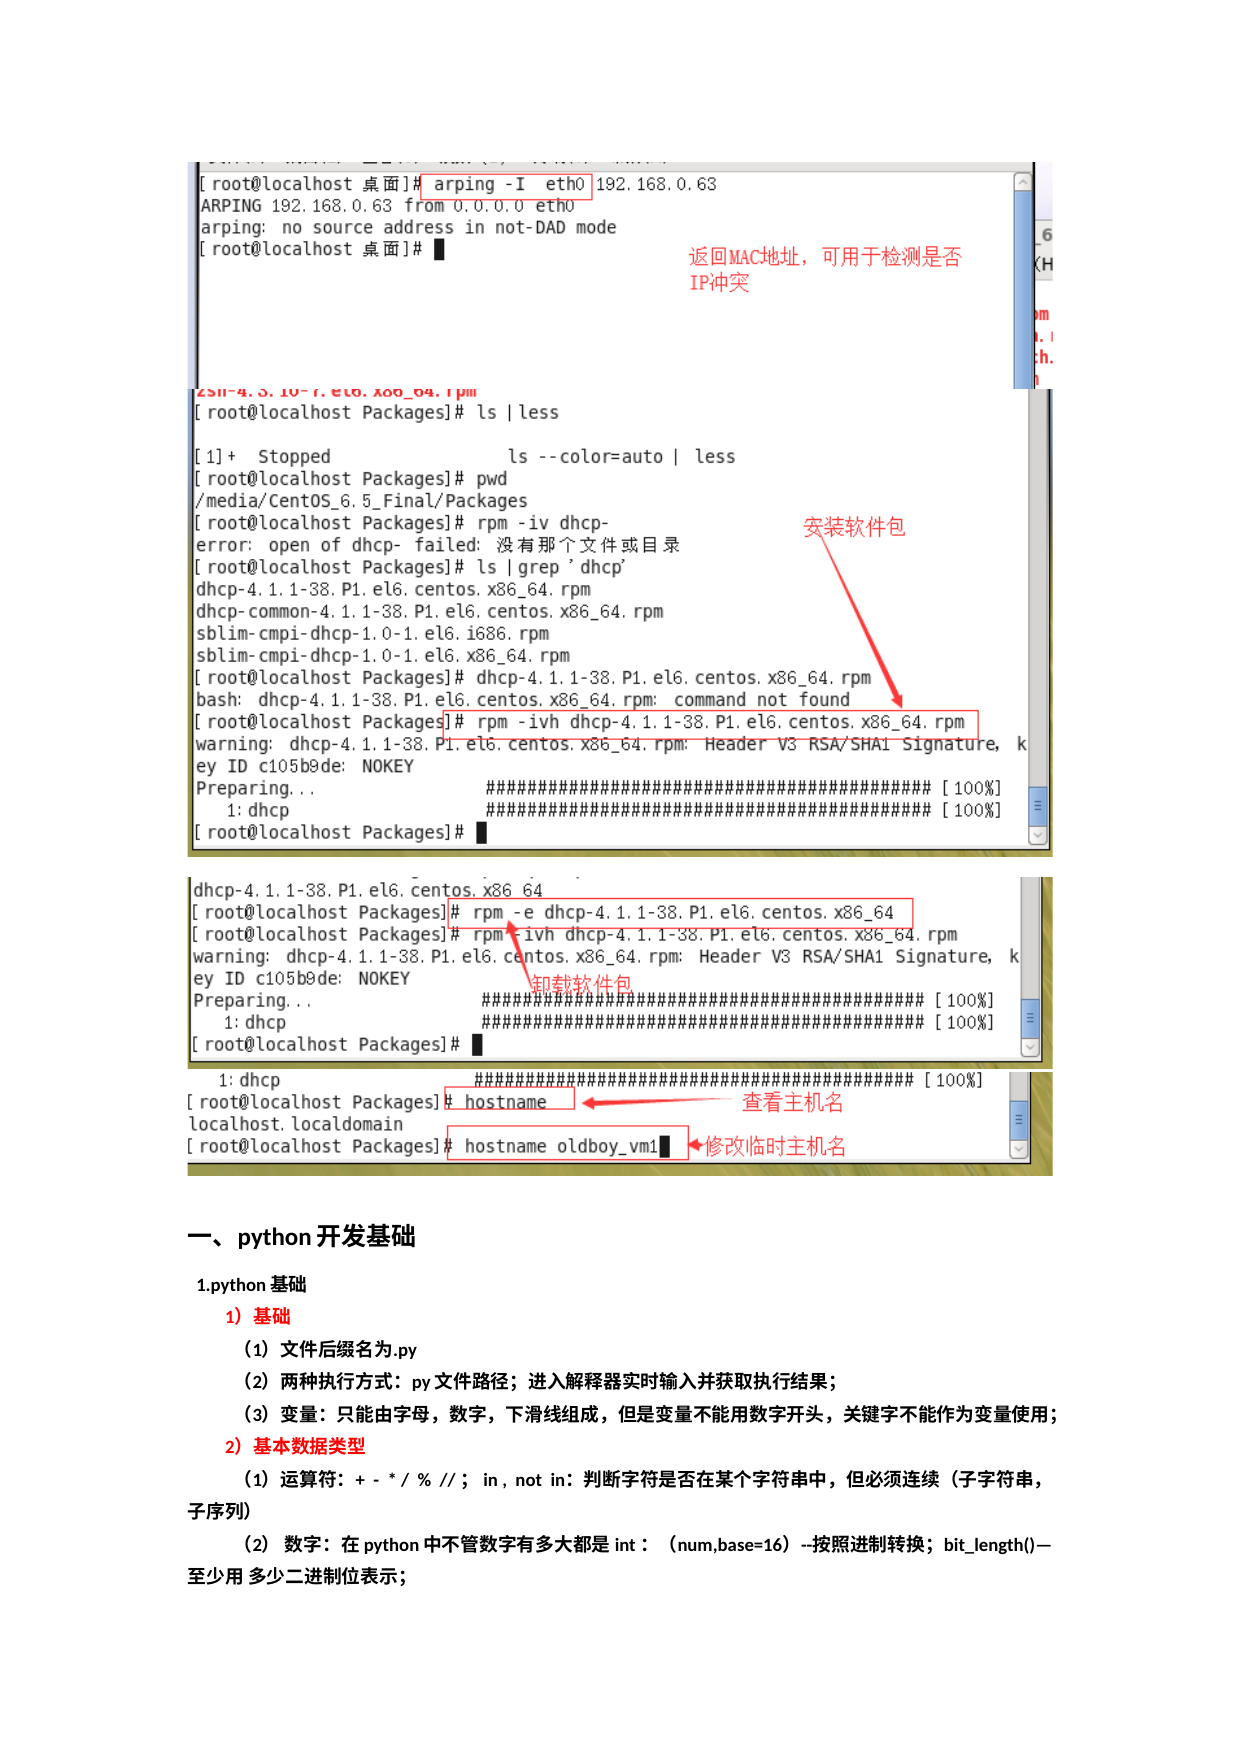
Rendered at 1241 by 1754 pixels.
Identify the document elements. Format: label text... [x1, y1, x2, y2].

text （3）变量：只能由字母，数字，下滑线组成，但是变量不能用数字开头，关键字不能作为变量使用； [187, 1397, 1053, 1429]
picture [187, 877, 1053, 1069]
picture [187, 162, 1053, 857]
text （2）两种执行方式：py文件路径；进入解释器实时输入并获取执行结果； [187, 1364, 1053, 1397]
text （1）文件后缀名为.py [187, 1332, 1053, 1364]
text （1）运算符：+ - * / % // ； in , not in：判断字符是否在某个字符串中，但必须连续（子字符串，子序列） [187, 1462, 1053, 1527]
text 一、python开发基础 [187, 1202, 1053, 1267]
text 2）基本数据类型 [187, 1429, 1053, 1462]
picture [187, 1072, 1053, 1176]
text 1）基础 [187, 1299, 1053, 1332]
text （2） 数字：在python中不管数字有多大都是int ：（num,base=16）--按照进制转换；bit_length()—至少用 多少二进制位表示； [187, 1527, 1053, 1592]
text 1.python基础 [187, 1267, 1053, 1299]
